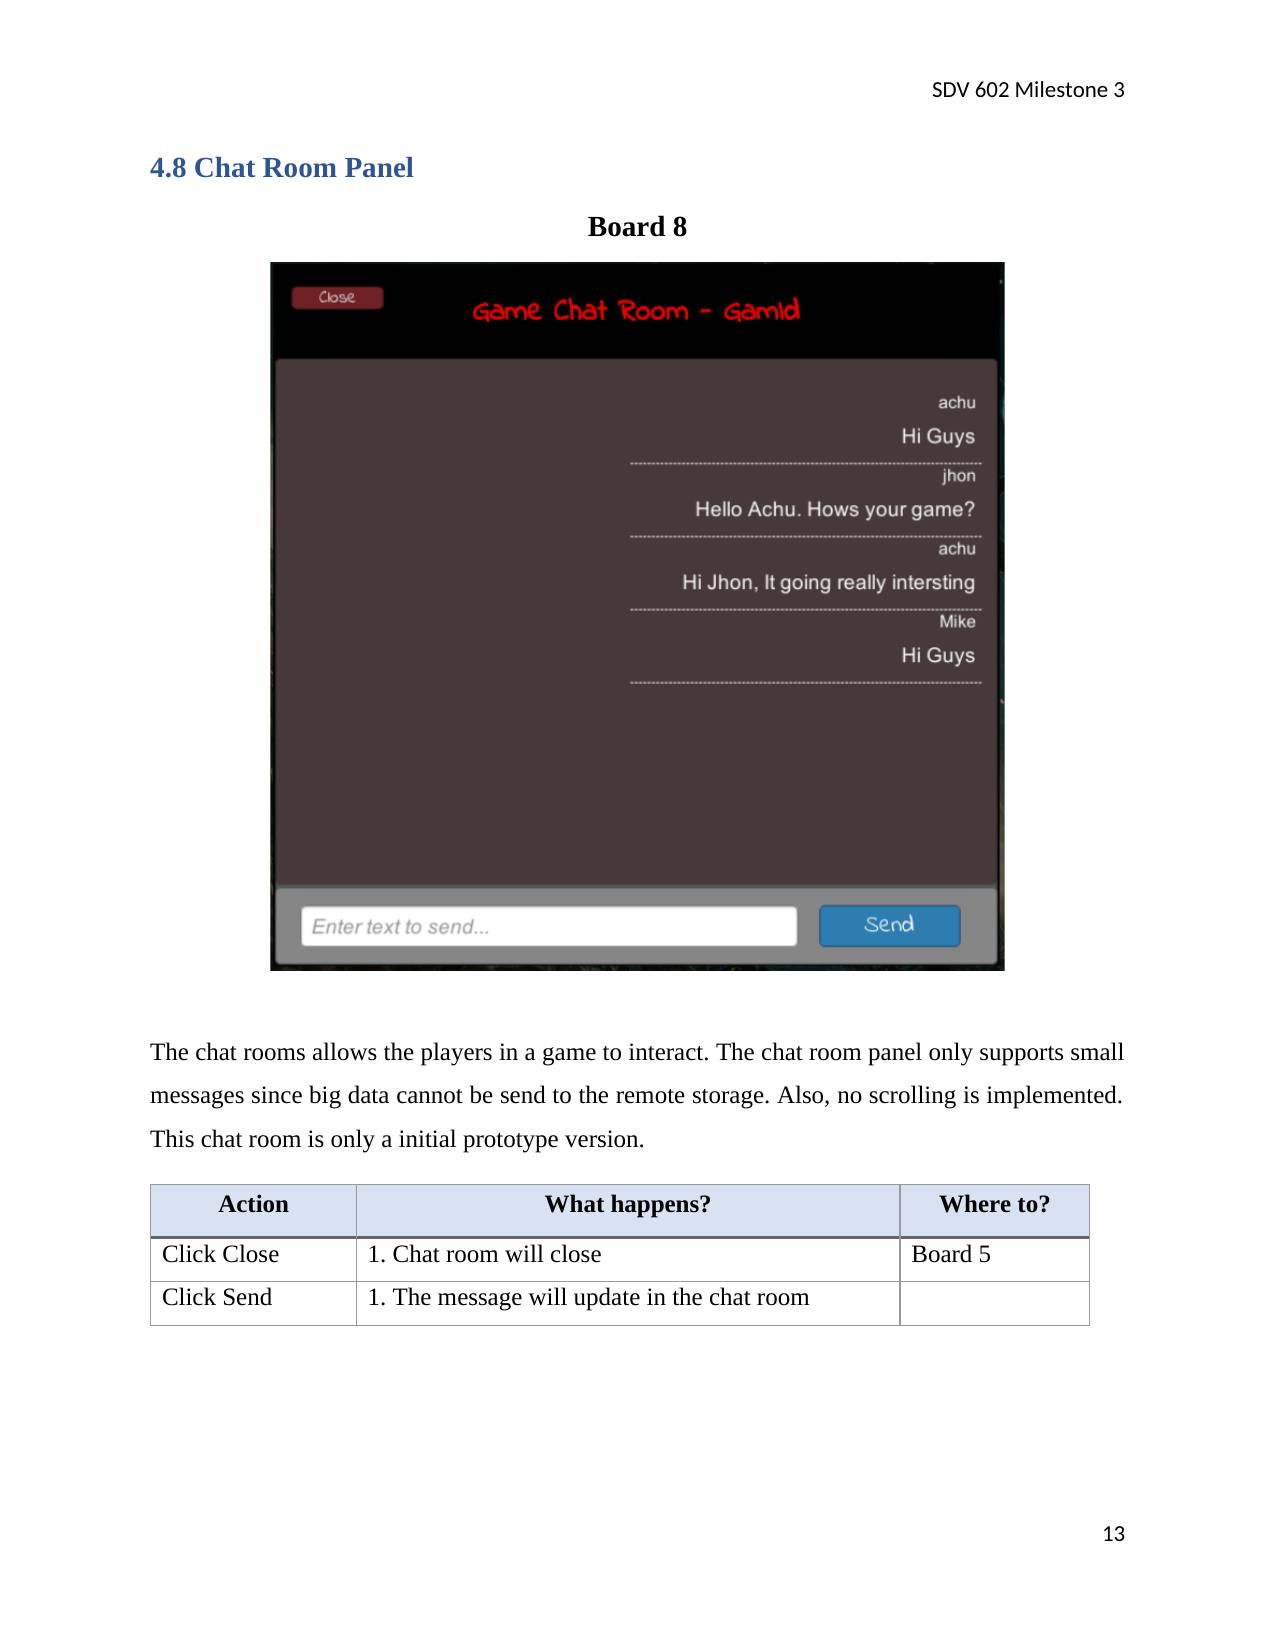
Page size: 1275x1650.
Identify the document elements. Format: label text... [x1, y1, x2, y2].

picture [270, 262, 1005, 971]
table_header What happens? [357, 1185, 899, 1236]
subtitle 4.8 Chat Room Panel [150, 150, 1125, 183]
table_cell 1. Chat room will close [357, 1239, 899, 1281]
table_header Where to? [901, 1185, 1089, 1236]
text The chat rooms allows the players in a game to interact. The chat room panel only supports small messages since big data cannot be send to the remote storage. Also, no scrolling is implemented. This chat room is only a initial prototype version. [150, 1037, 1125, 1152]
table_cell Click Close [151, 1239, 356, 1281]
table_cell Click Send [151, 1282, 356, 1325]
table_cell Board 5 [901, 1239, 1089, 1281]
table_header Action [151, 1185, 356, 1236]
table_cell [901, 1282, 1089, 1325]
table_cell 1. The message will update in the chat room [357, 1282, 899, 1325]
